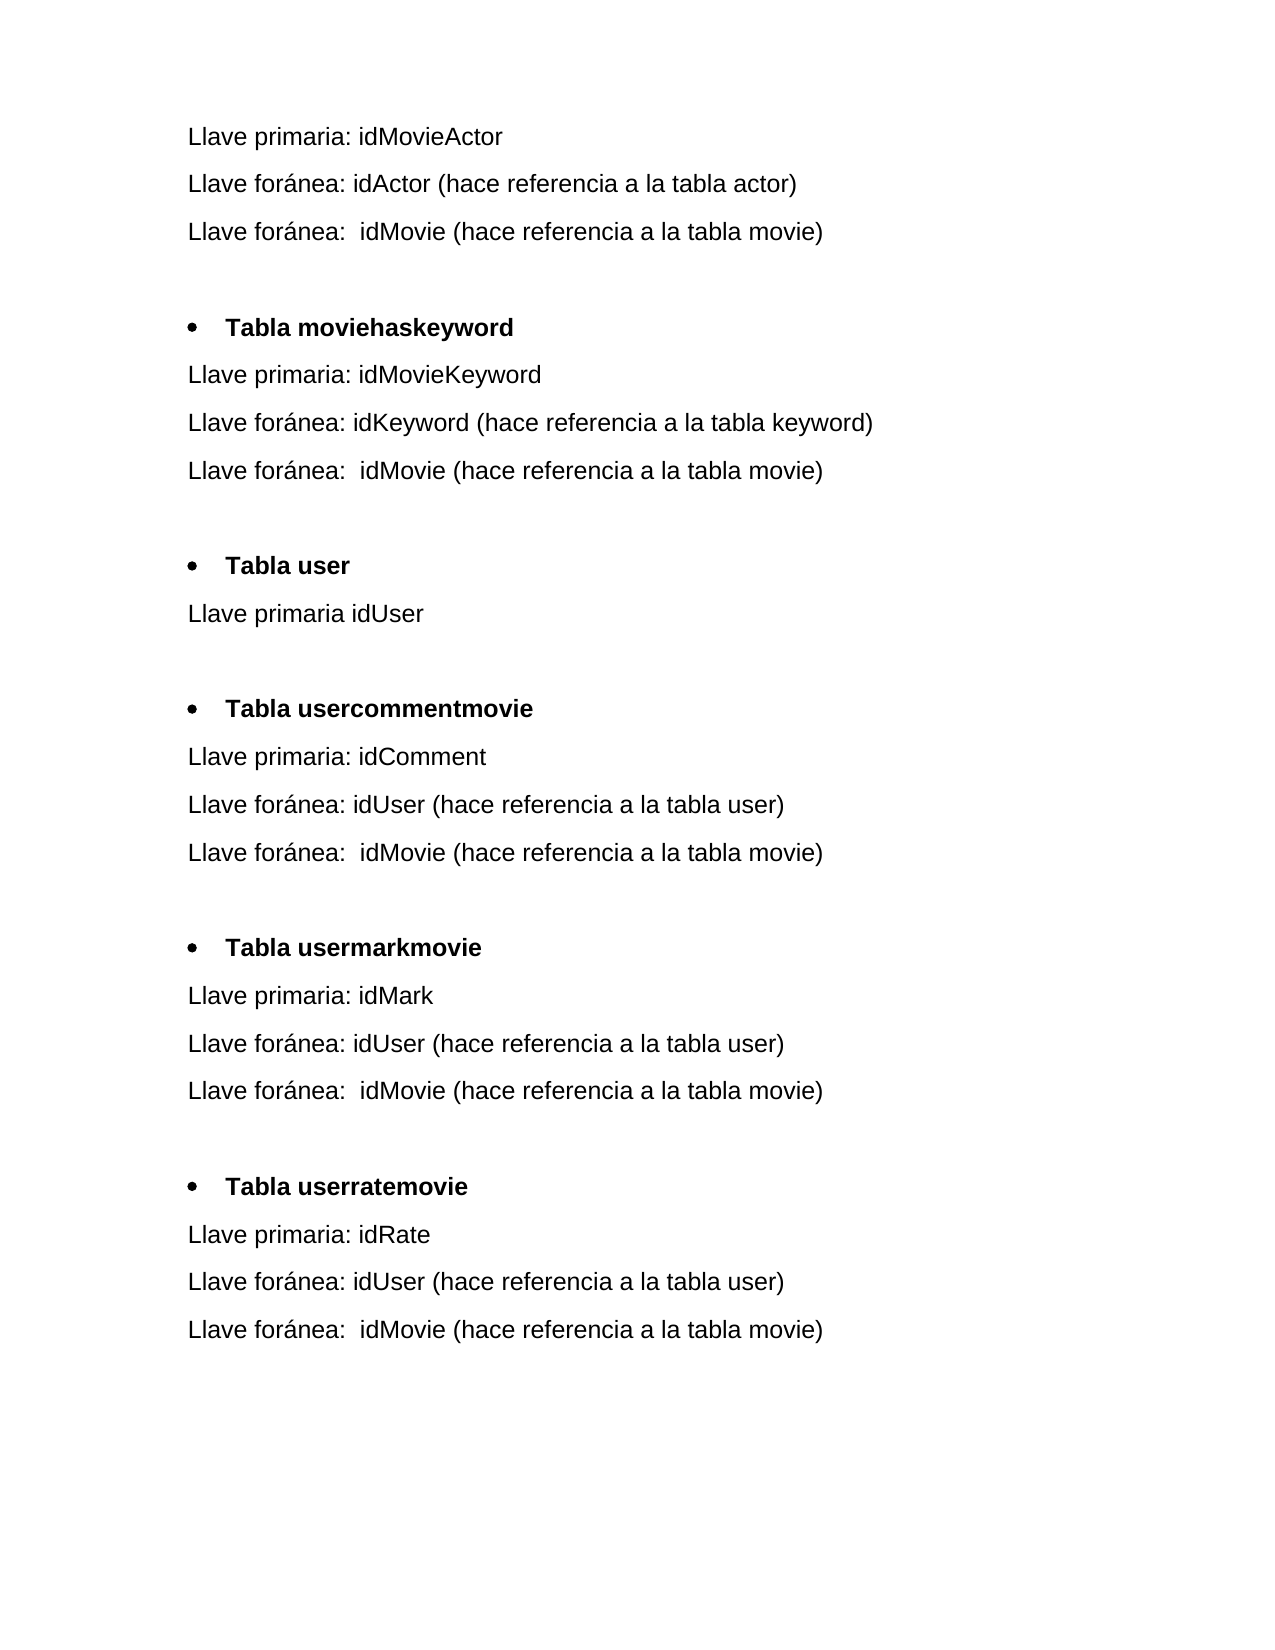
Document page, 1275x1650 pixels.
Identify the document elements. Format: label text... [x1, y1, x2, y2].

text Llave primaria: idMark [188, 981, 1141, 1010]
list Tabla usermarkmovie [188, 933, 1141, 962]
text Llave foránea: idUser (hace referencia a la tabla user) [188, 790, 1141, 819]
text Llave primaria: idRate [188, 1219, 1141, 1248]
text Llave primaria idUser [150, 599, 1141, 628]
text Llave foránea: idMovie (hace referencia a la tabla movie) [188, 456, 1141, 484]
text Llave foránea: idActor (hace referencia a la tabla actor) [188, 169, 1141, 198]
list Tabla usercommentmovie [188, 694, 1141, 723]
text Llave foránea: idMovie (hace referencia a la tabla movie) [188, 838, 1141, 866]
text Llave foránea: idMovie (hace referencia a la tabla movie) [188, 1076, 1141, 1105]
text Llave foránea: idKeyword (hace referencia a la tabla keyword) [188, 408, 1141, 437]
text Llave foránea: idMovie (hace referencia a la tabla movie) [188, 1315, 1141, 1344]
list Tabla moviehaskeyword [188, 313, 1141, 341]
text Llave primaria: idComment [188, 742, 1141, 771]
text Llave foránea: idUser (hace referencia a la tabla user) [188, 1029, 1141, 1057]
list Tabla userratemovie [188, 1172, 1141, 1201]
text Llave primaria: idMovieActor [188, 122, 1141, 151]
text Llave foránea: idUser (hace referencia a la tabla user) [188, 1267, 1141, 1296]
text Llave foránea: idMovie (hace referencia a la tabla movie) [188, 217, 1141, 246]
list Tabla user [188, 551, 1141, 580]
text Llave primaria: idMovieKeyword [188, 360, 1141, 389]
